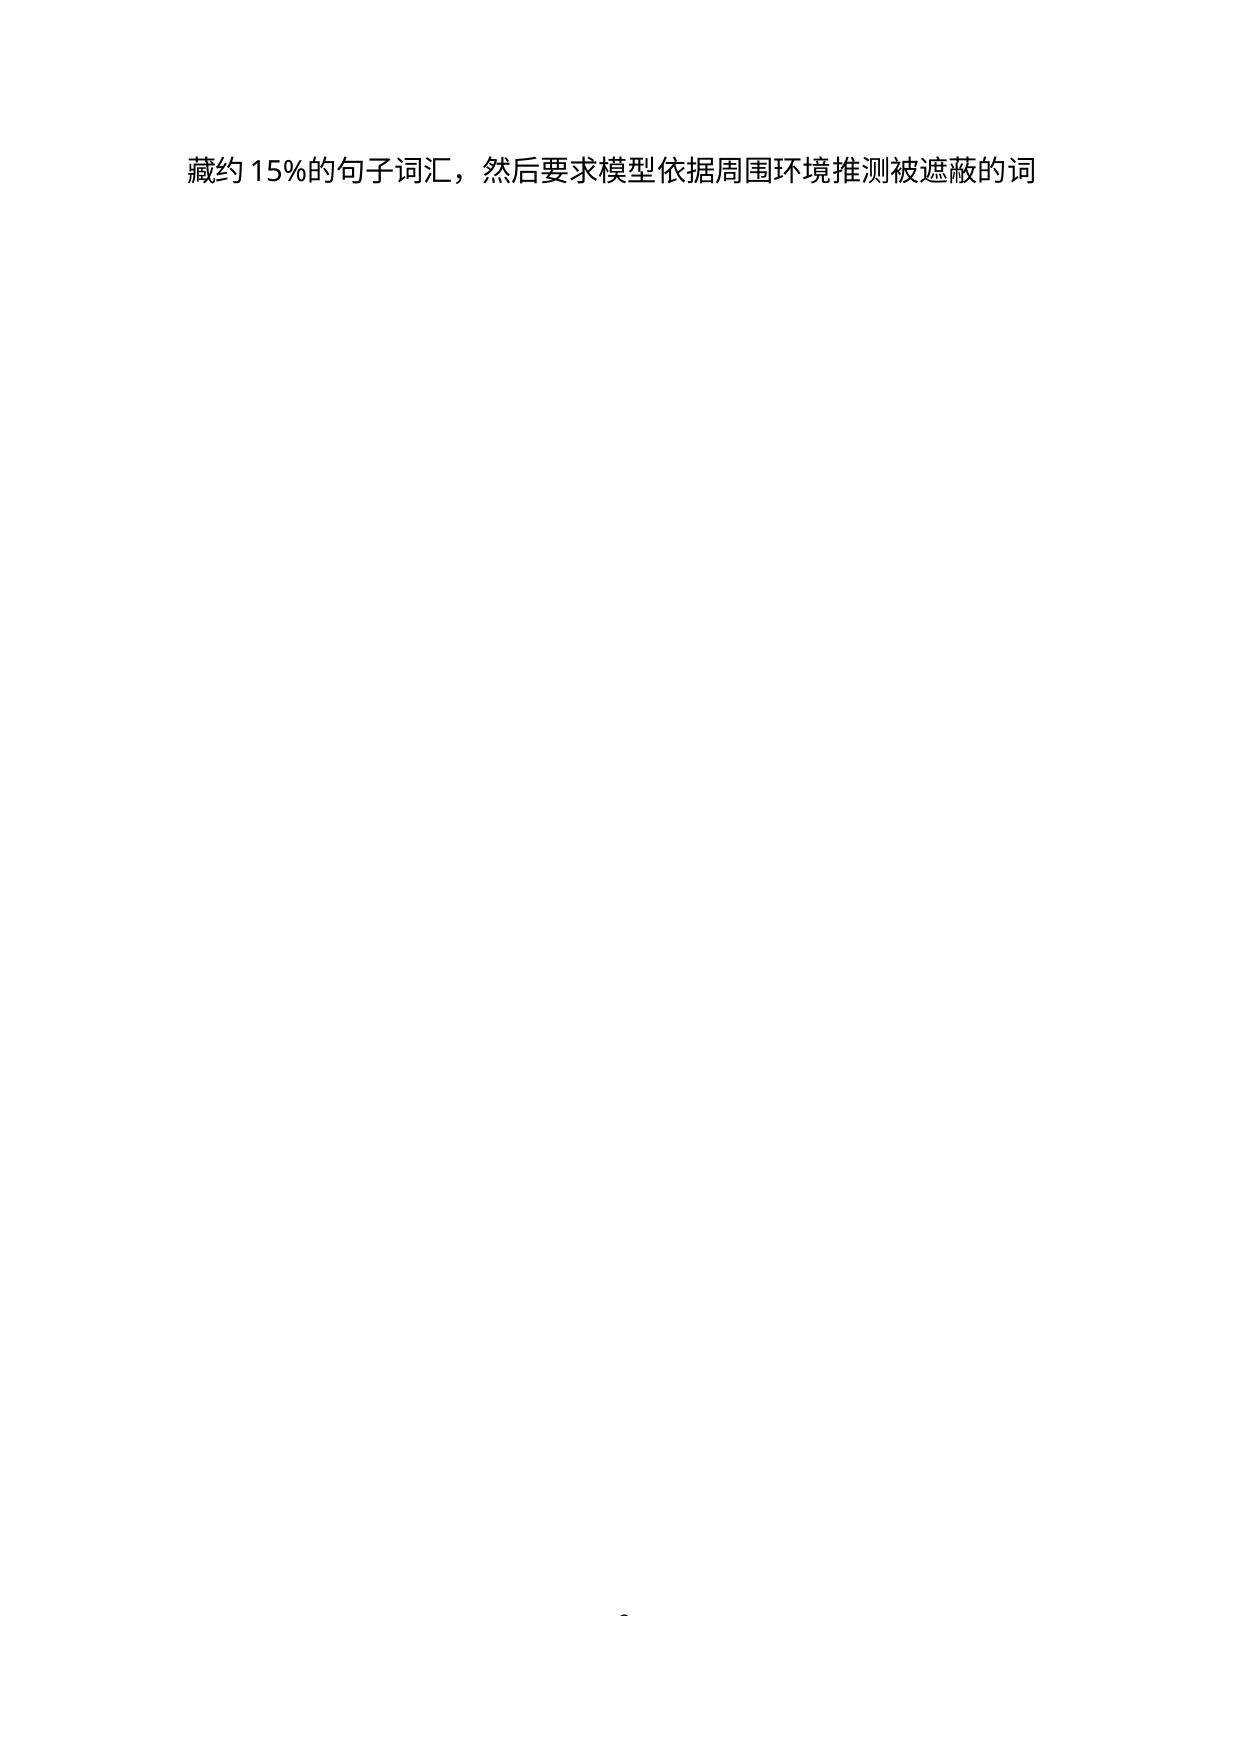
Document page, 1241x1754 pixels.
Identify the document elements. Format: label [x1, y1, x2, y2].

text [187, 148, 1041, 190]
